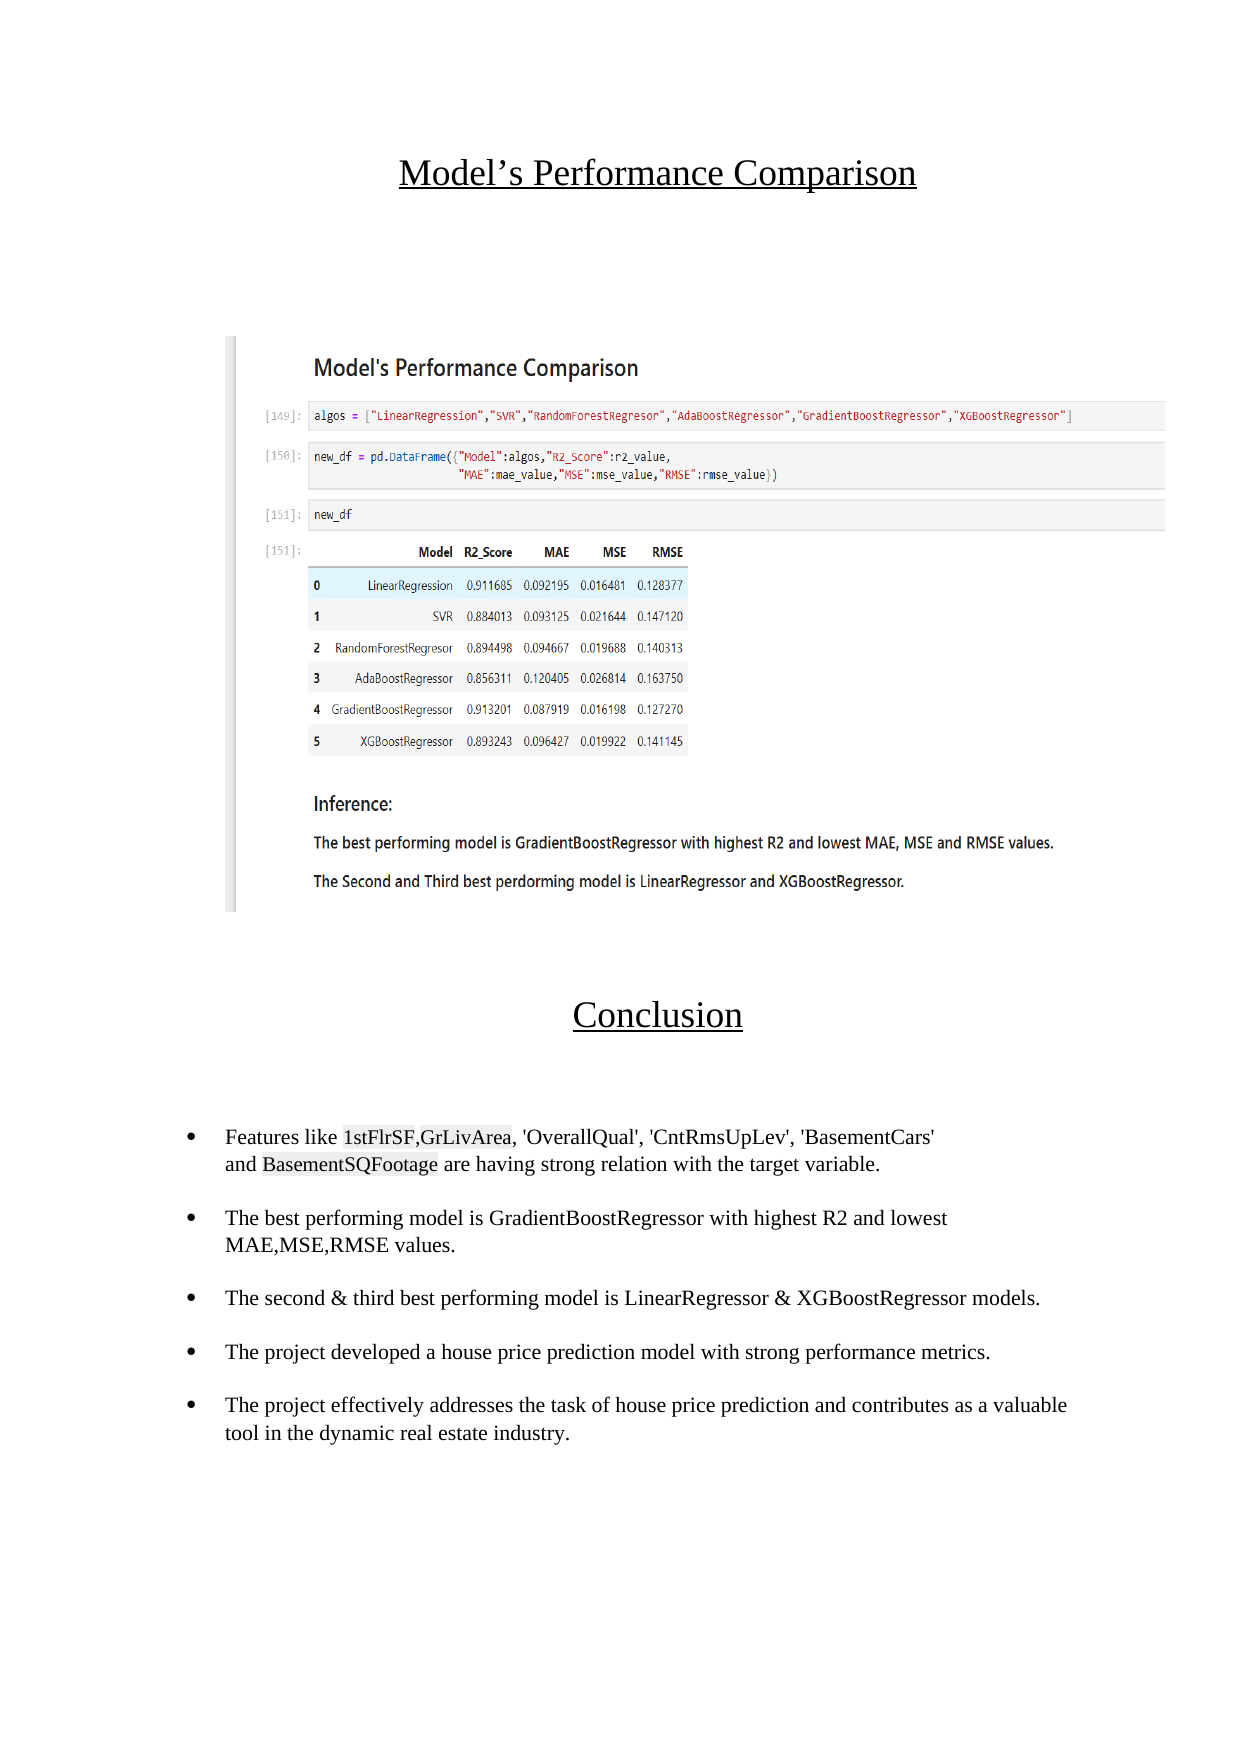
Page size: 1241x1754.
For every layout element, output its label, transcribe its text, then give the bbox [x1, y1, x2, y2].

subtitle Features like 1stFlrSF,GrLivArea, 'OverallQual', 'CntRmsUpLev', 'BasementCars' and BasementSQFootage are having strong relation with the target variable. [187, 1124, 1090, 1177]
picture [225, 336, 1166, 912]
subtitle The project developed a house price prediction model with strong performance metrics. [187, 1339, 1090, 1364]
subtitle The best performing model is GradientBoostRegressor with highest R2 and lowest MAE,MSE,RMSE values. [187, 1205, 1090, 1257]
subtitle Model’s Performance Comparison [225, 150, 1090, 193]
subtitle The second & third best performing model is LinearRegressor & XGBoostRegressor models. [187, 1285, 1090, 1311]
subtitle Conclusion [225, 993, 1090, 1036]
subtitle The project effectively addresses the task of house price prediction and contributes as a valuable tool in the dynamic real estate industry. [187, 1392, 1090, 1445]
